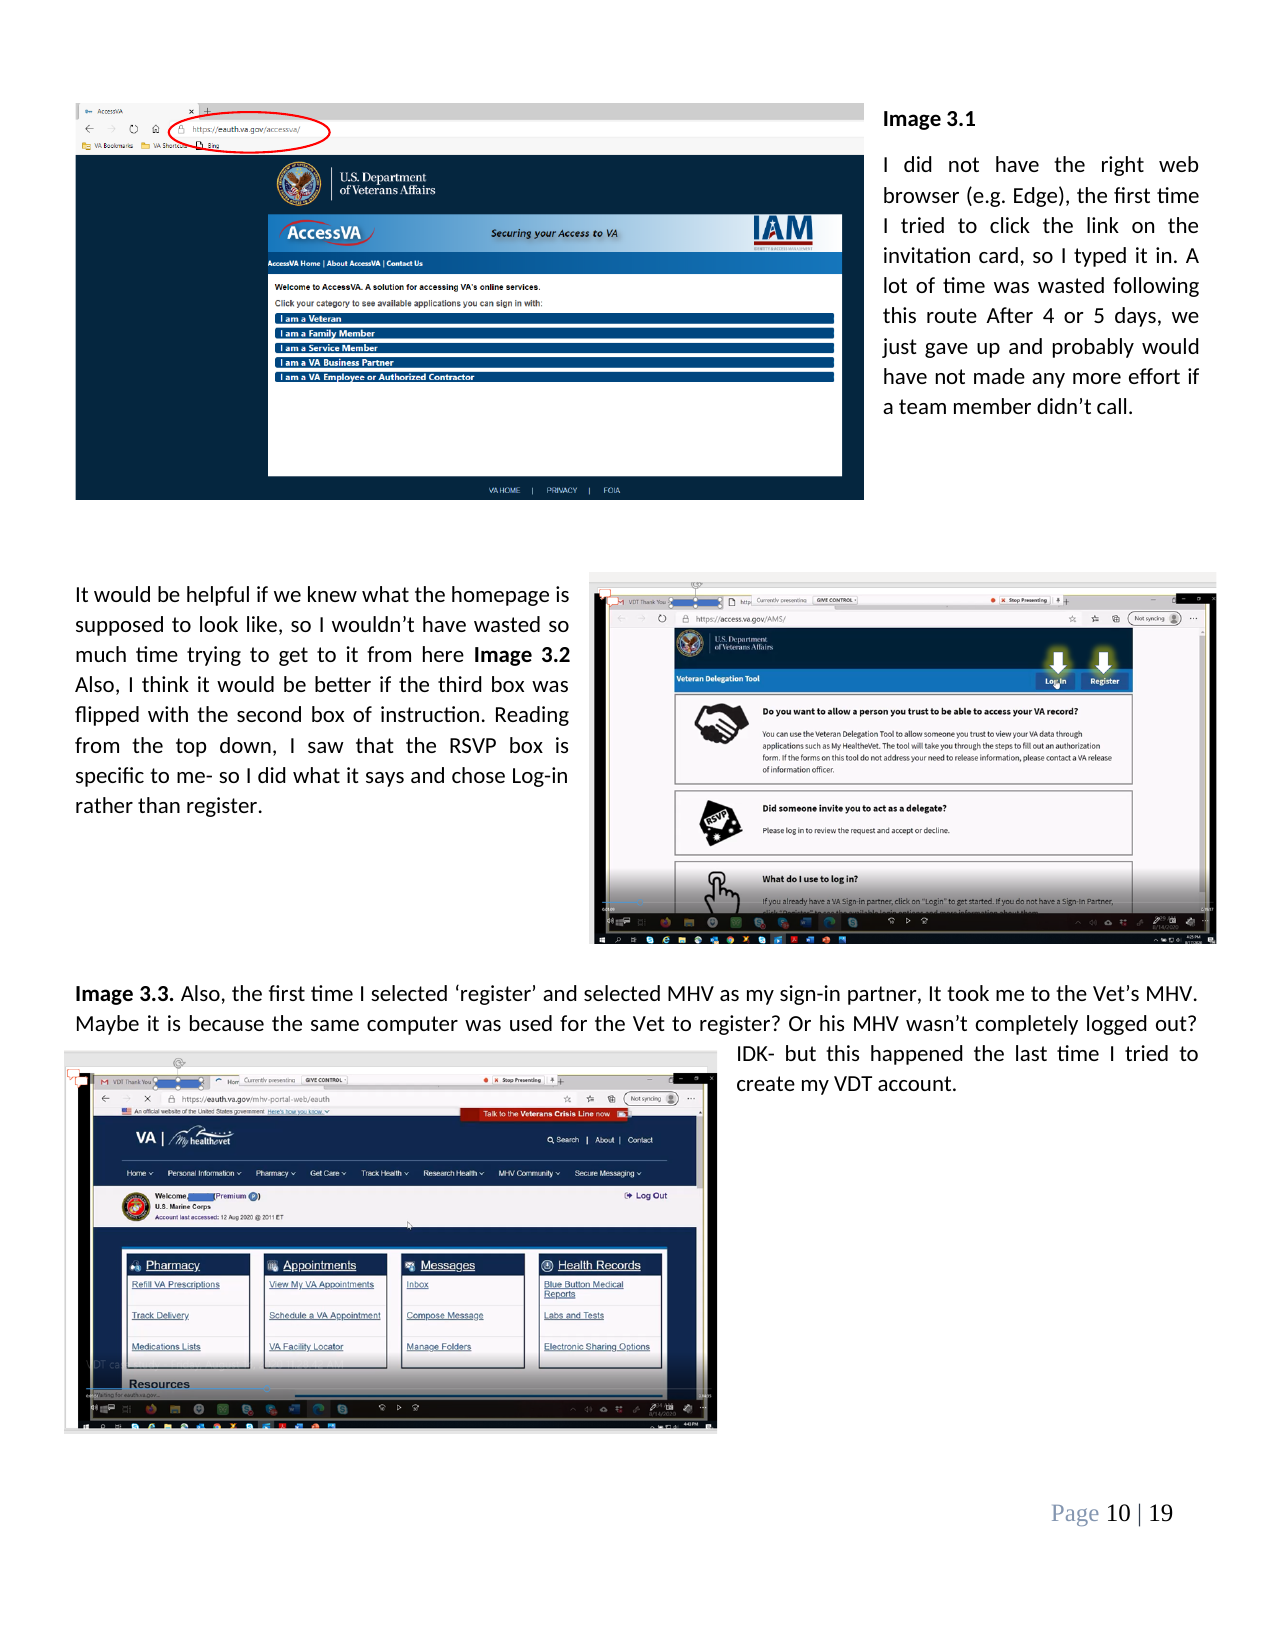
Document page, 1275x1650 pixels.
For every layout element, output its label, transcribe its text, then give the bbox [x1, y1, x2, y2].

picture [589, 572, 1217, 944]
text It would be helpful if we knew what the homepage is supposed to look like, so I wouldn’t have wasted so much time trying to get to it from here Image 3.2 Also, I think it would be better if the third box was flipped with the second box of instruction. Reading from the top down, I saw that the RSVP box is specific to me- so I did what it says and chose Log-in rather than register. [75, 580, 589, 819]
picture [75, 103, 864, 500]
text I did not have the right web browser (e.g. Edge), the first time I tried to click the link on the invitation card, so I typed it in. A lot of time was wasted following this route After 4 or 5 days, we just gave up and probably would have not made any more effort if a team member didn’t call. [864, 151, 1200, 420]
text Image 3.3. Also, the first time I selected ‘register’ and selected MHV as my sign-in partner, It took me to the Vet’s MHV. Maybe it is because the same computer was used for the Vet to register? Or his MHV wasn’t completely logged out? IDK- but this happened the last time I tried to create my VDT account. [75, 979, 1200, 1097]
picture [64, 1050, 718, 1434]
text Image 3.1 [864, 104, 1200, 132]
